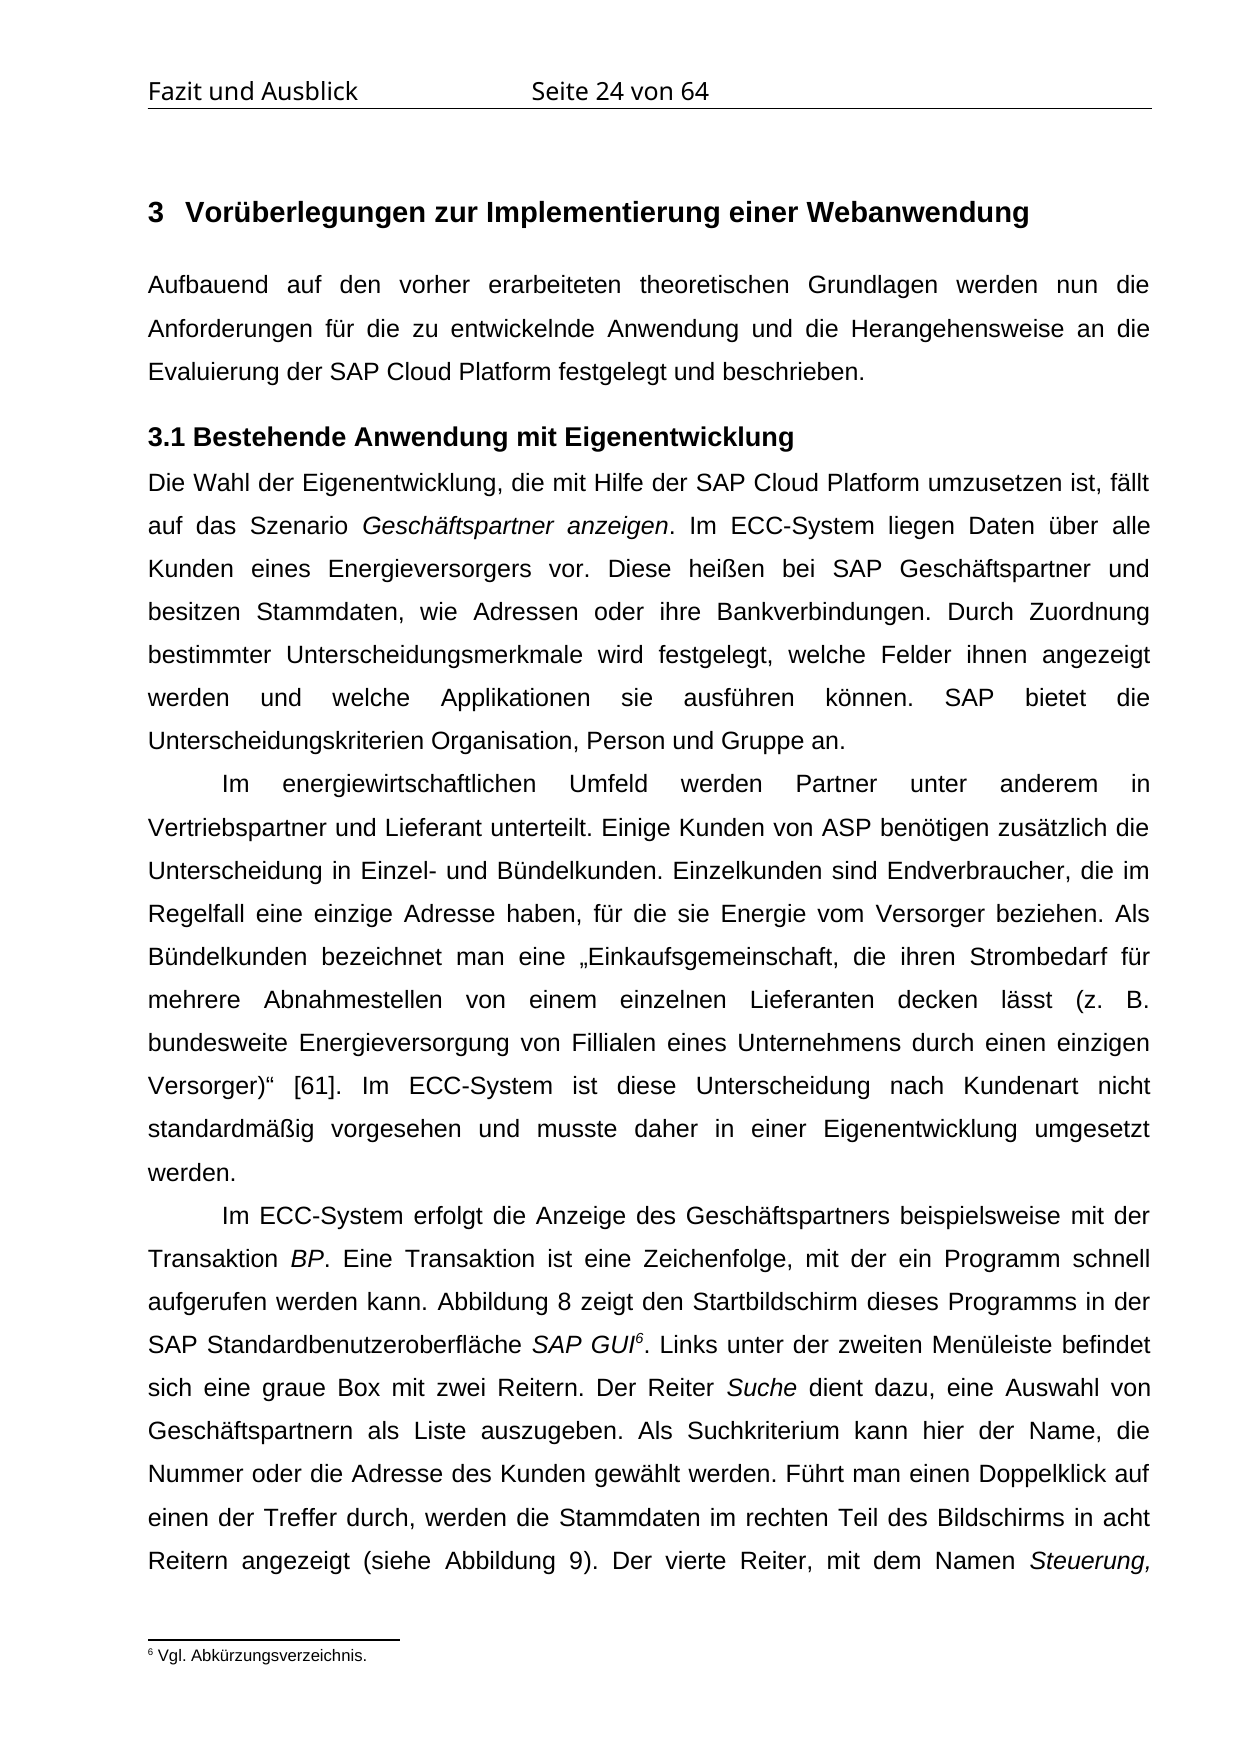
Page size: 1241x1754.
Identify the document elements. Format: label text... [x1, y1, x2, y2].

text Aufbauend auf den vorher erarbeiteten theoretischen Grundlagen werden nun die Anforderungen für die zu entwickelnde Anwendung und die Herangehensweise an die Evaluierung der SAP Cloud Platform festgelegt und beschrieben. [148, 270, 1152, 385]
text Im energiewirtschaftlichen Umfeld werden Partner unter anderem in Vertriebspartner und Lieferant unterteilt. Einige Kunden von ASP benötigen zusätzlich die Unterscheidung in Einzel- und Bündelkunden. Einzelkunden sind Endverbraucher, die im Regelfall eine einzige Adresse haben, für die sie Energie vom Versorger beziehen. Als Bündelkunden bezeichnet man eine „Einkaufsgemeinschaft, die ihren Strombedarf für mehrere Abnahmestellen von einem einzelnen Lieferanten decken lässt (z. B. bundesweite Energieversorgung von Fillialen eines Unternehmens durch einen einzigen Versorger)“ . Im ECC-System ist diese Unterscheidung nach Kundenart nicht standardmäßig vorgesehen und musste daher in einer Eigenentwicklung umgesetzt werden. [148, 769, 1152, 1186]
subtitle Vorüberlegungen zur Implementierung einer Webanwendung [148, 195, 1152, 229]
subtitle Bestehende Anwendung mit Eigenentwicklung [148, 421, 1152, 452]
text Die Wahl der Eigenentwicklung, die mit Hilfe der SAP Cloud Platform umzusetzen ist, fällt auf das Szenario Geschäftspartner anzeigen. Im ECC-System liegen Daten über alle Kunden eines Energieversorgers vor. Diese heißen bei SAP Geschäftspartner und besitzen Stammdaten, wie Adressen oder ihre Bankverbindungen. Durch Zuordnung bestimmter Unterscheidungsmerkmale wird festgelegt, welche Felder ihnen angezeigt werden und welche Applikationen sie ausführen können. SAP bietet die Unterscheidungskriterien Organisation, Person und Gruppe an. [148, 467, 1152, 755]
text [148, 1201, 1152, 1574]
